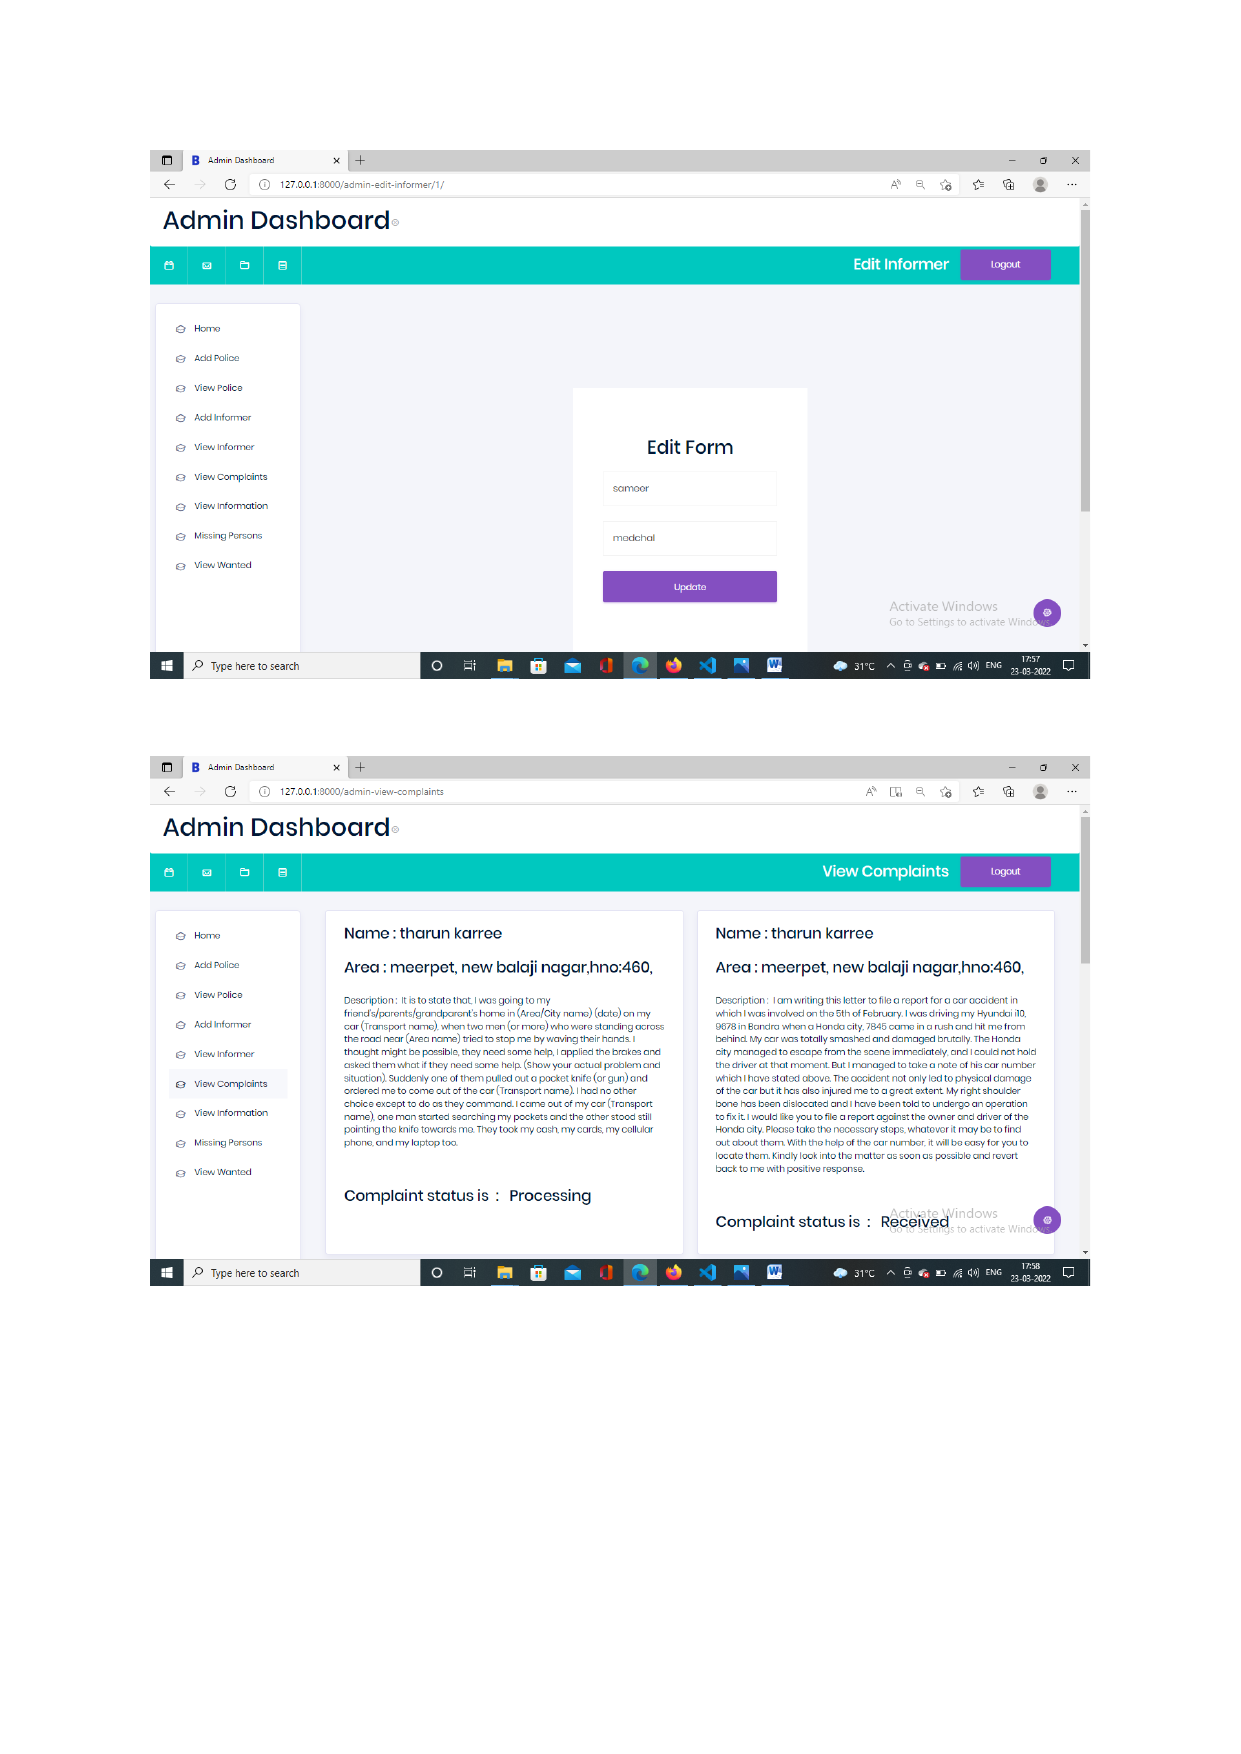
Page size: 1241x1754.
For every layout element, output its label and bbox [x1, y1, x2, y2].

picture [150, 756, 1091, 1286]
picture [150, 150, 1091, 679]
